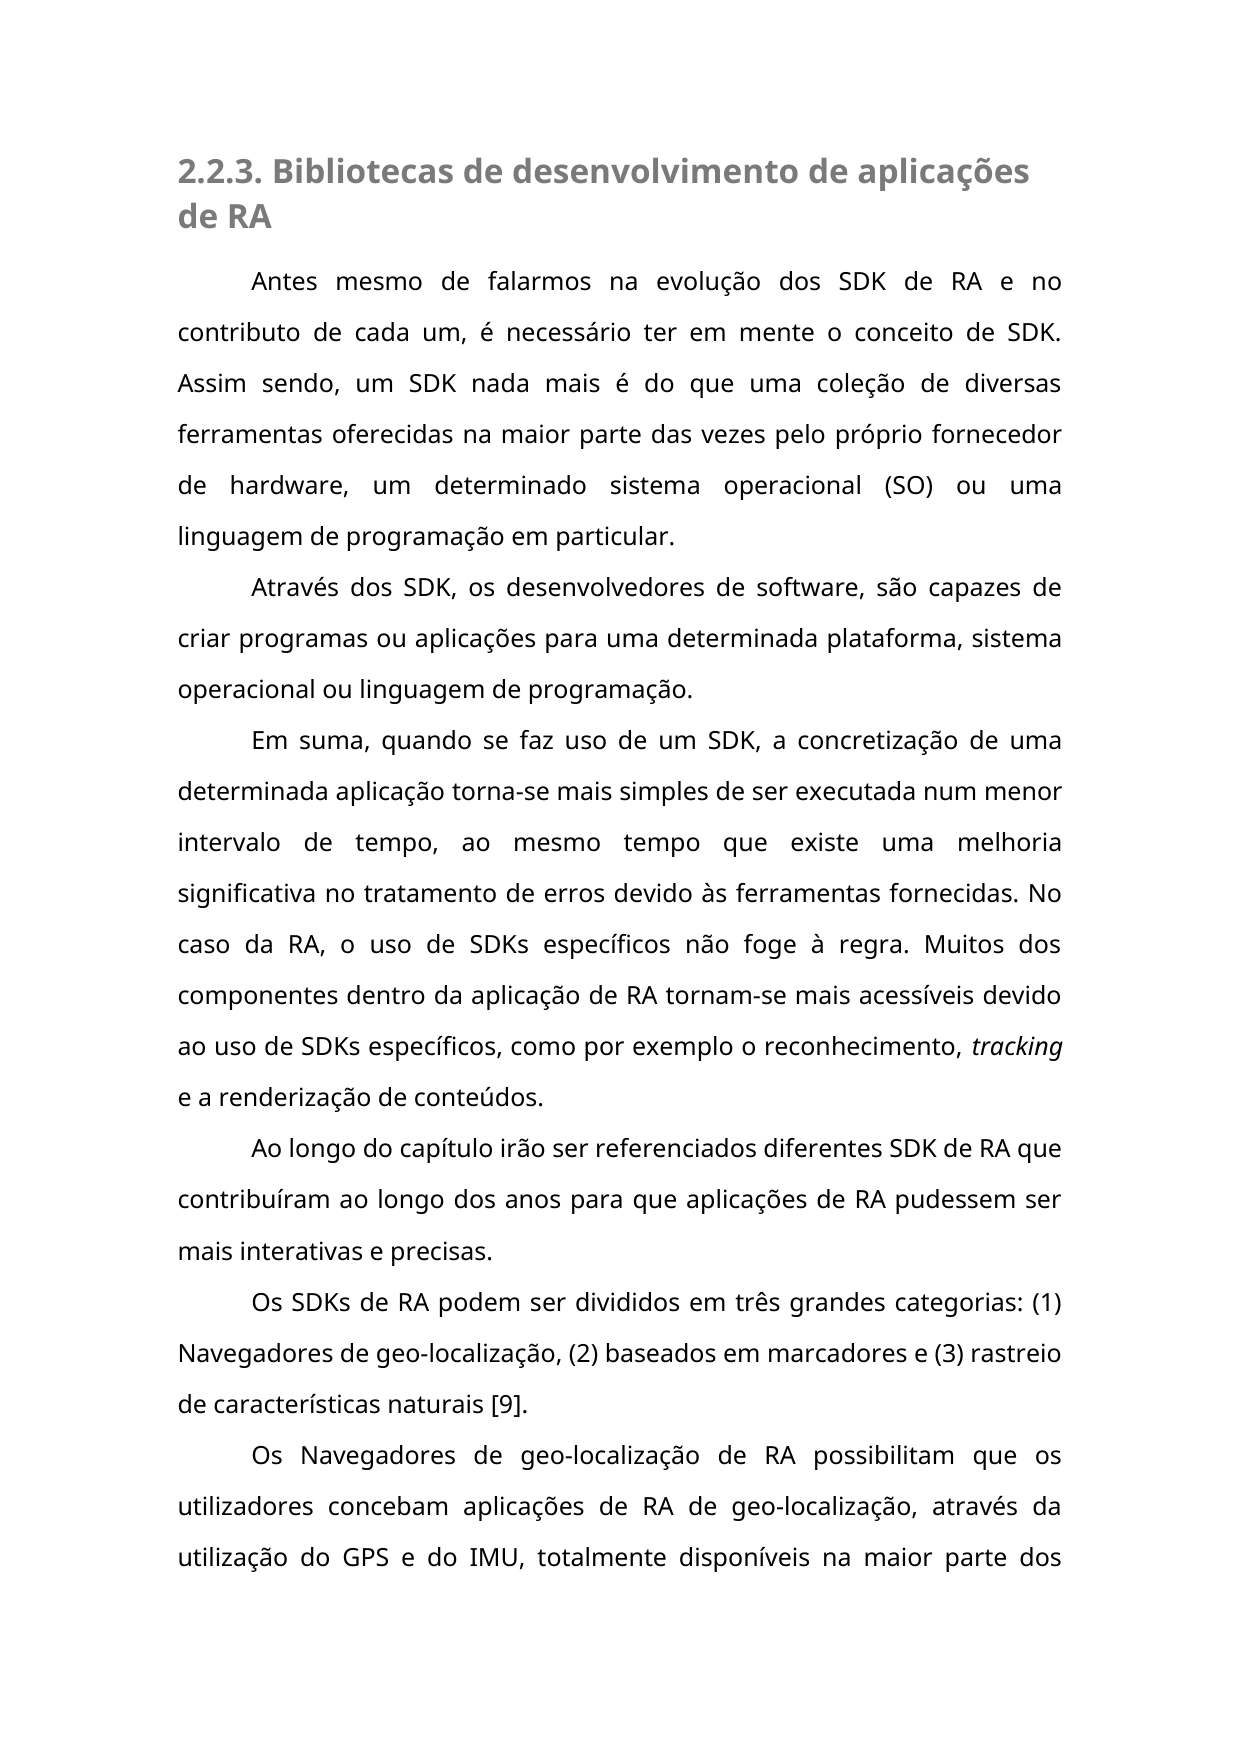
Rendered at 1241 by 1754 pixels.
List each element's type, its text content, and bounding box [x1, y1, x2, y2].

text Os SDKs de RA podem ser divididos em três grandes categorias: (1) Navegadores de geo-localização, (2) baseados em marcadores e (3) rastreio de características naturais [9]. [177, 1284, 1063, 1420]
text Ao longo do capítulo irão ser referenciados diferentes SDK de RA que contribuíram ao longo dos anos para que aplicações de RA pudessem ser mais interativas e precisas. [177, 1131, 1063, 1267]
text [177, 1437, 1063, 1573]
text Antes mesmo de falarmos na evolução dos SDK de RA e no contributo de cada um, é necessário ter em mente o conceito de SDK. Assim sendo, um SDK nada mais é do que uma coleção de diversas ferramentas oferecidas na maior parte das vezes pelo próprio fornecedor de hardware, um determinado sistema operacional (SO) ou uma linguagem de programação em particular. [177, 263, 1063, 553]
subtitle 2.2.3. Bibliotecas de desenvolvimento de aplicações de RA [177, 148, 1063, 238]
text Em suma, quando se faz uso de um SDK, a concretização de uma determinada aplicação torna-se mais simples de ser executada num menor intervalo de tempo, ao mesmo tempo que existe uma melhoria significativa no tratamento de erros devido às ferramentas fornecidas. No caso da RA, o uso de SDKs específicos não foge à regra. Muitos dos componentes dentro da aplicação de RA tornam-se mais acessíveis devido ao uso de SDKs específicos, como por exemplo o reconhecimento, tracking e a renderização de conteúdos. [177, 723, 1063, 1114]
text Através dos SDK, os desenvolvedores de software, são capazes de criar programas ou aplicações para uma determinada plataforma, sistema operacional ou linguagem de programação. [177, 570, 1063, 706]
